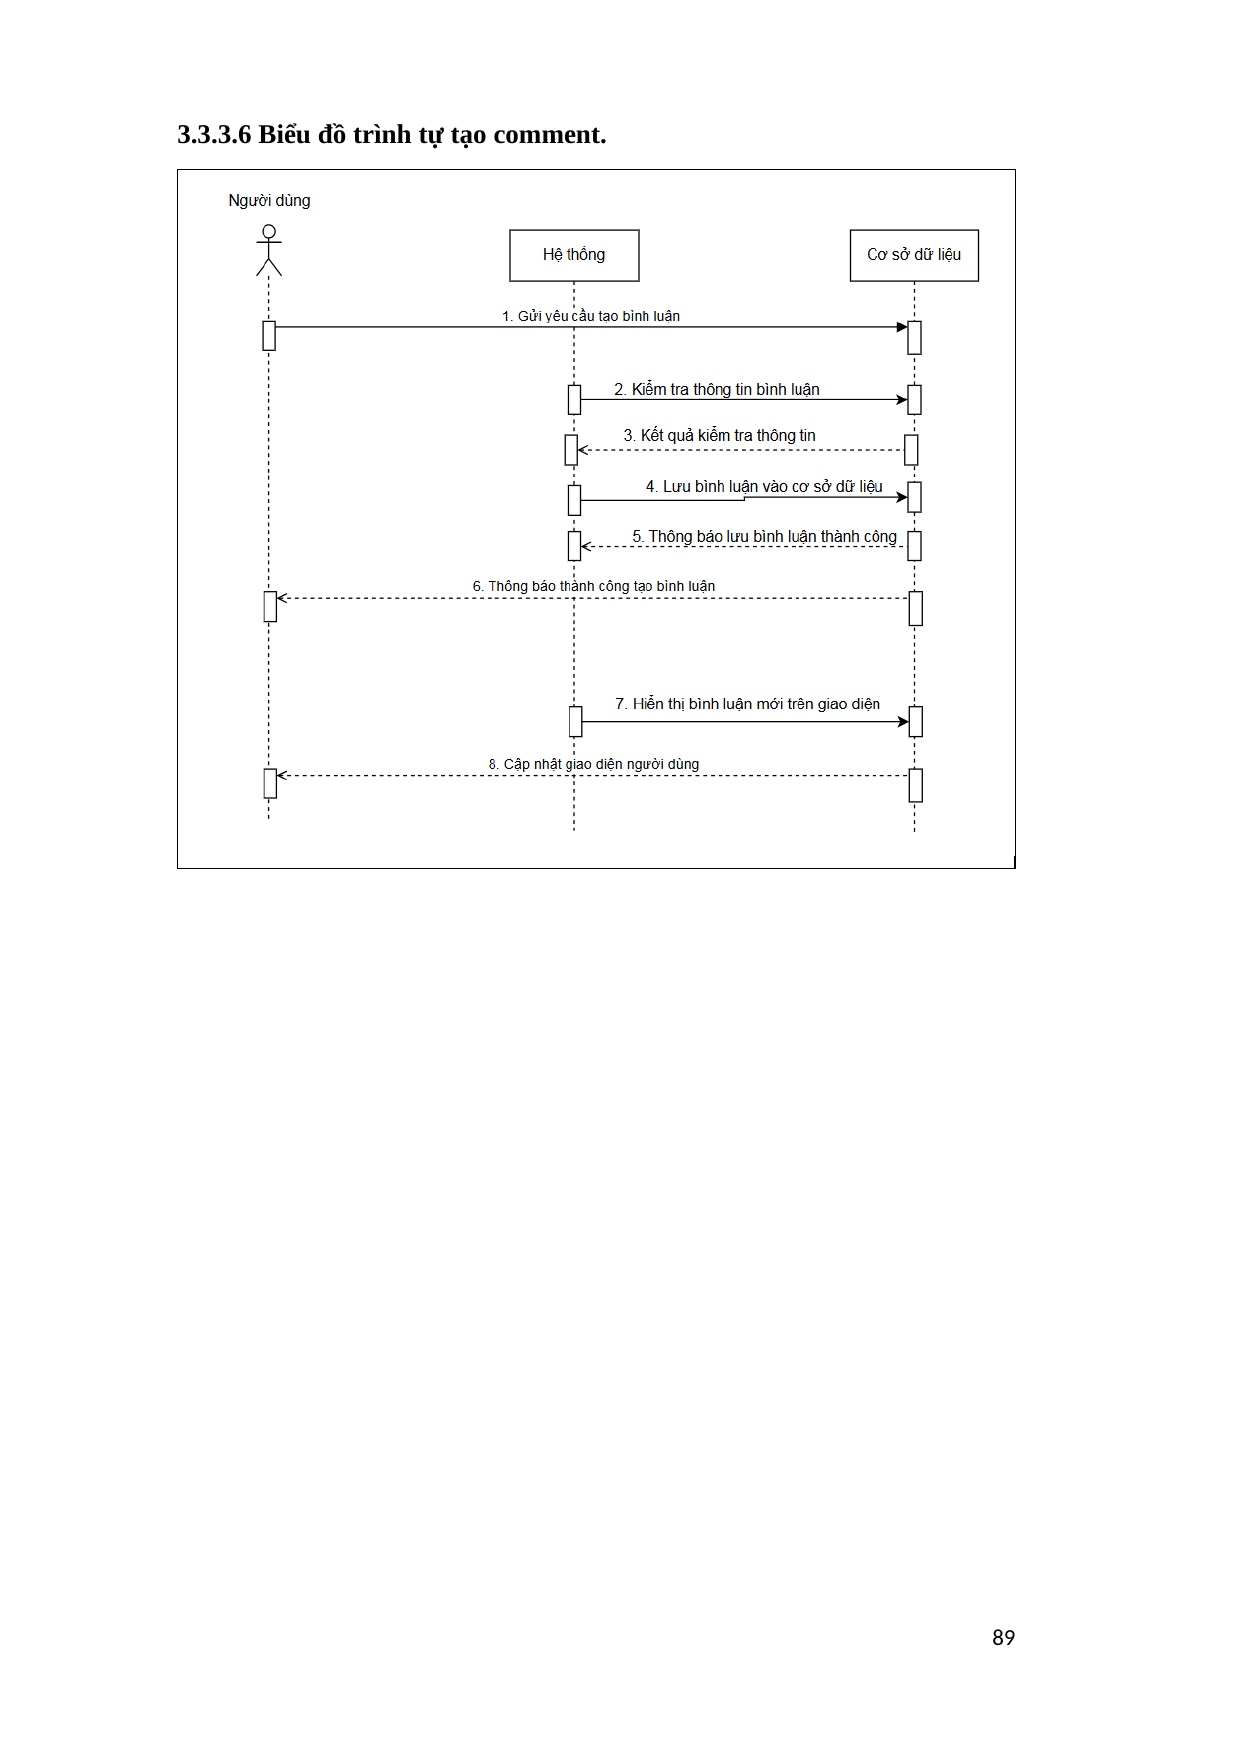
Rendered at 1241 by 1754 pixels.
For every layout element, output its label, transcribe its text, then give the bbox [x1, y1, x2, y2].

picture [188, 170, 1015, 856]
table_header [178, 170, 1014, 868]
subtitle 3.3.3.6 Biểu đồ trình tự tạo comment. [177, 118, 1015, 150]
